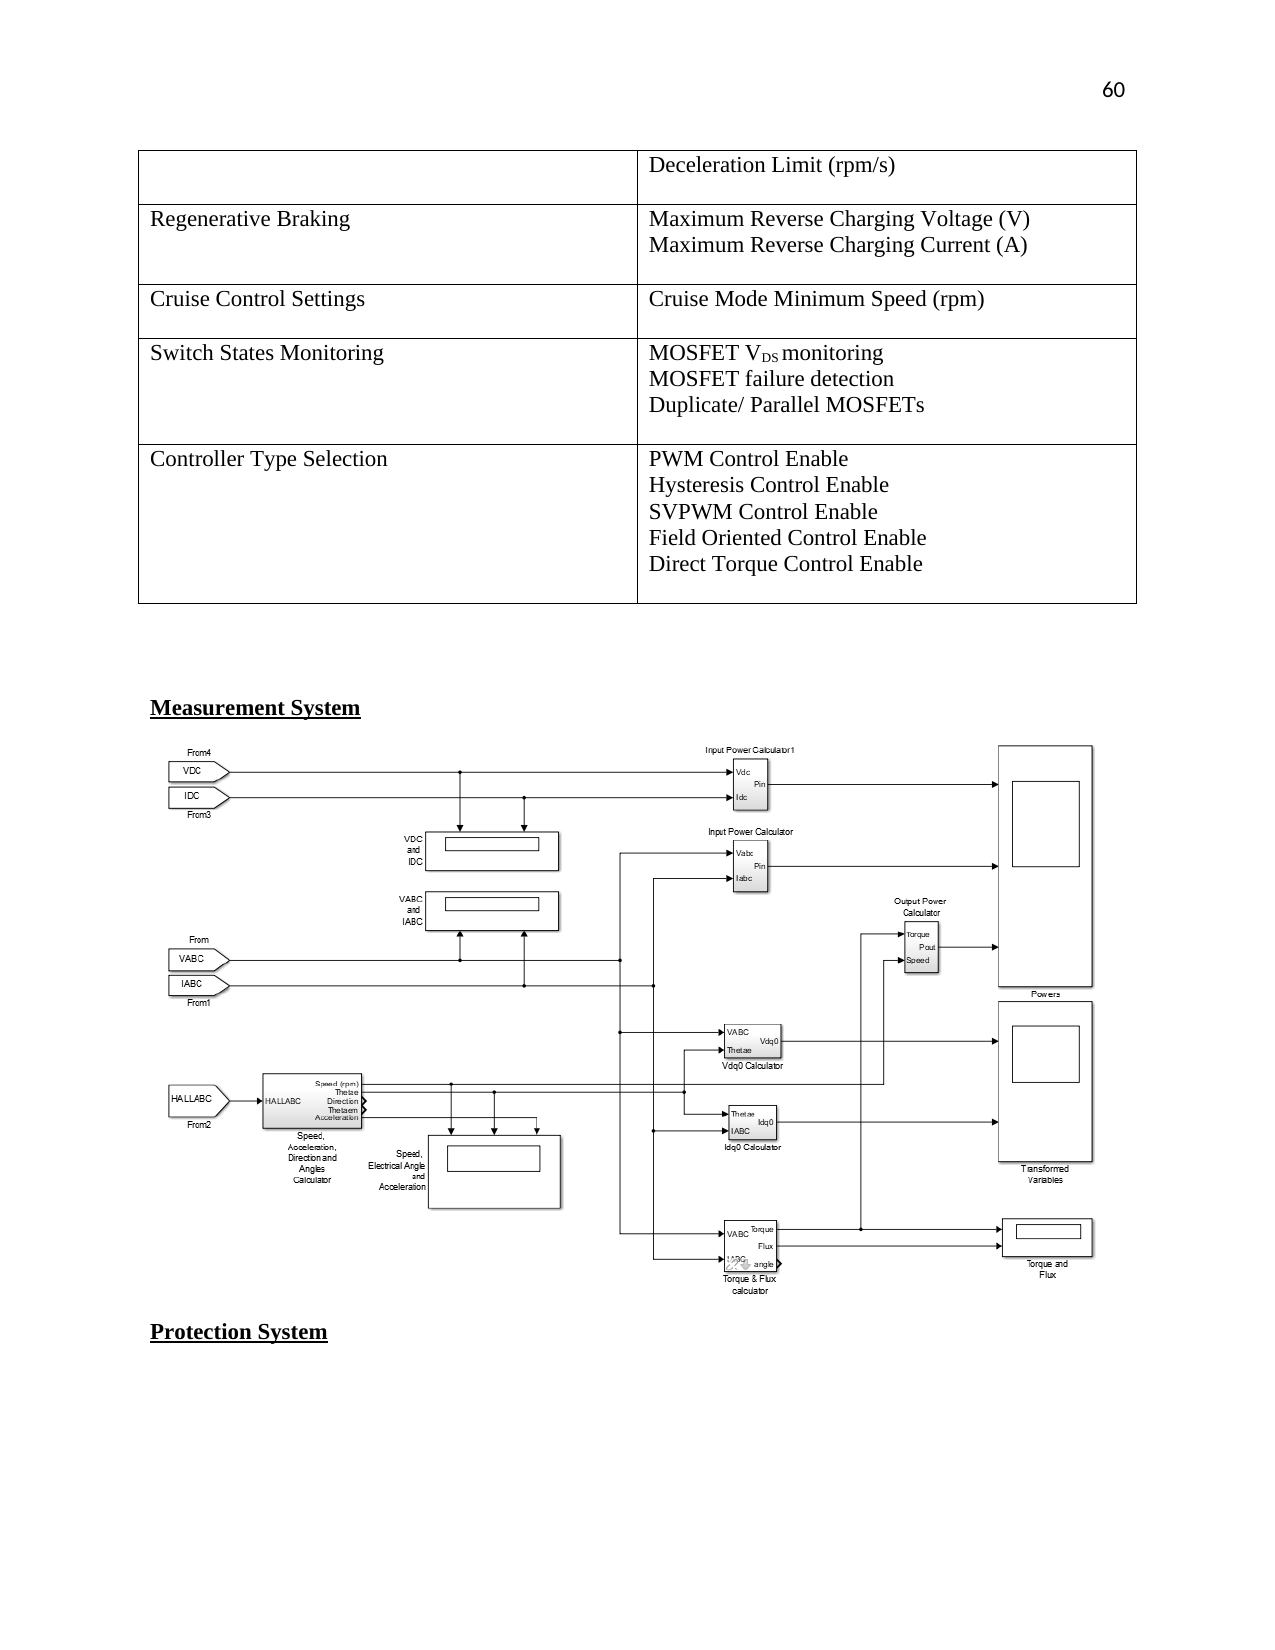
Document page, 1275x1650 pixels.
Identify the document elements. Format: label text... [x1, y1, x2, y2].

table_cell Maximum Reverse Charging Voltage (V) Maximum Reverse Charging Current (A) [638, 205, 1136, 284]
text Protection System [150, 1318, 1125, 1345]
table_cell Regenerative Braking [139, 205, 637, 284]
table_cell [638, 151, 1136, 204]
table_cell Controller Type Selection [139, 445, 637, 603]
table_cell Cruise Control Settings [139, 285, 637, 338]
table_cell Switch States Monitoring [139, 339, 637, 444]
table_cell Cruise Mode Minimum Speed (rpm) [638, 285, 1136, 338]
text Measurement System [150, 694, 1125, 721]
table_cell PWM Control Enable Hysteresis Control Enable SVPWM Control Enable Field Oriented Control Enable Direct Torque Control Enable [638, 445, 1136, 603]
picture [150, 739, 1110, 1300]
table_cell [139, 151, 637, 204]
table_cell MOSFET VDS monitoring MOSFET failure detection Duplicate/ Parallel MOSFETs [638, 339, 1136, 444]
